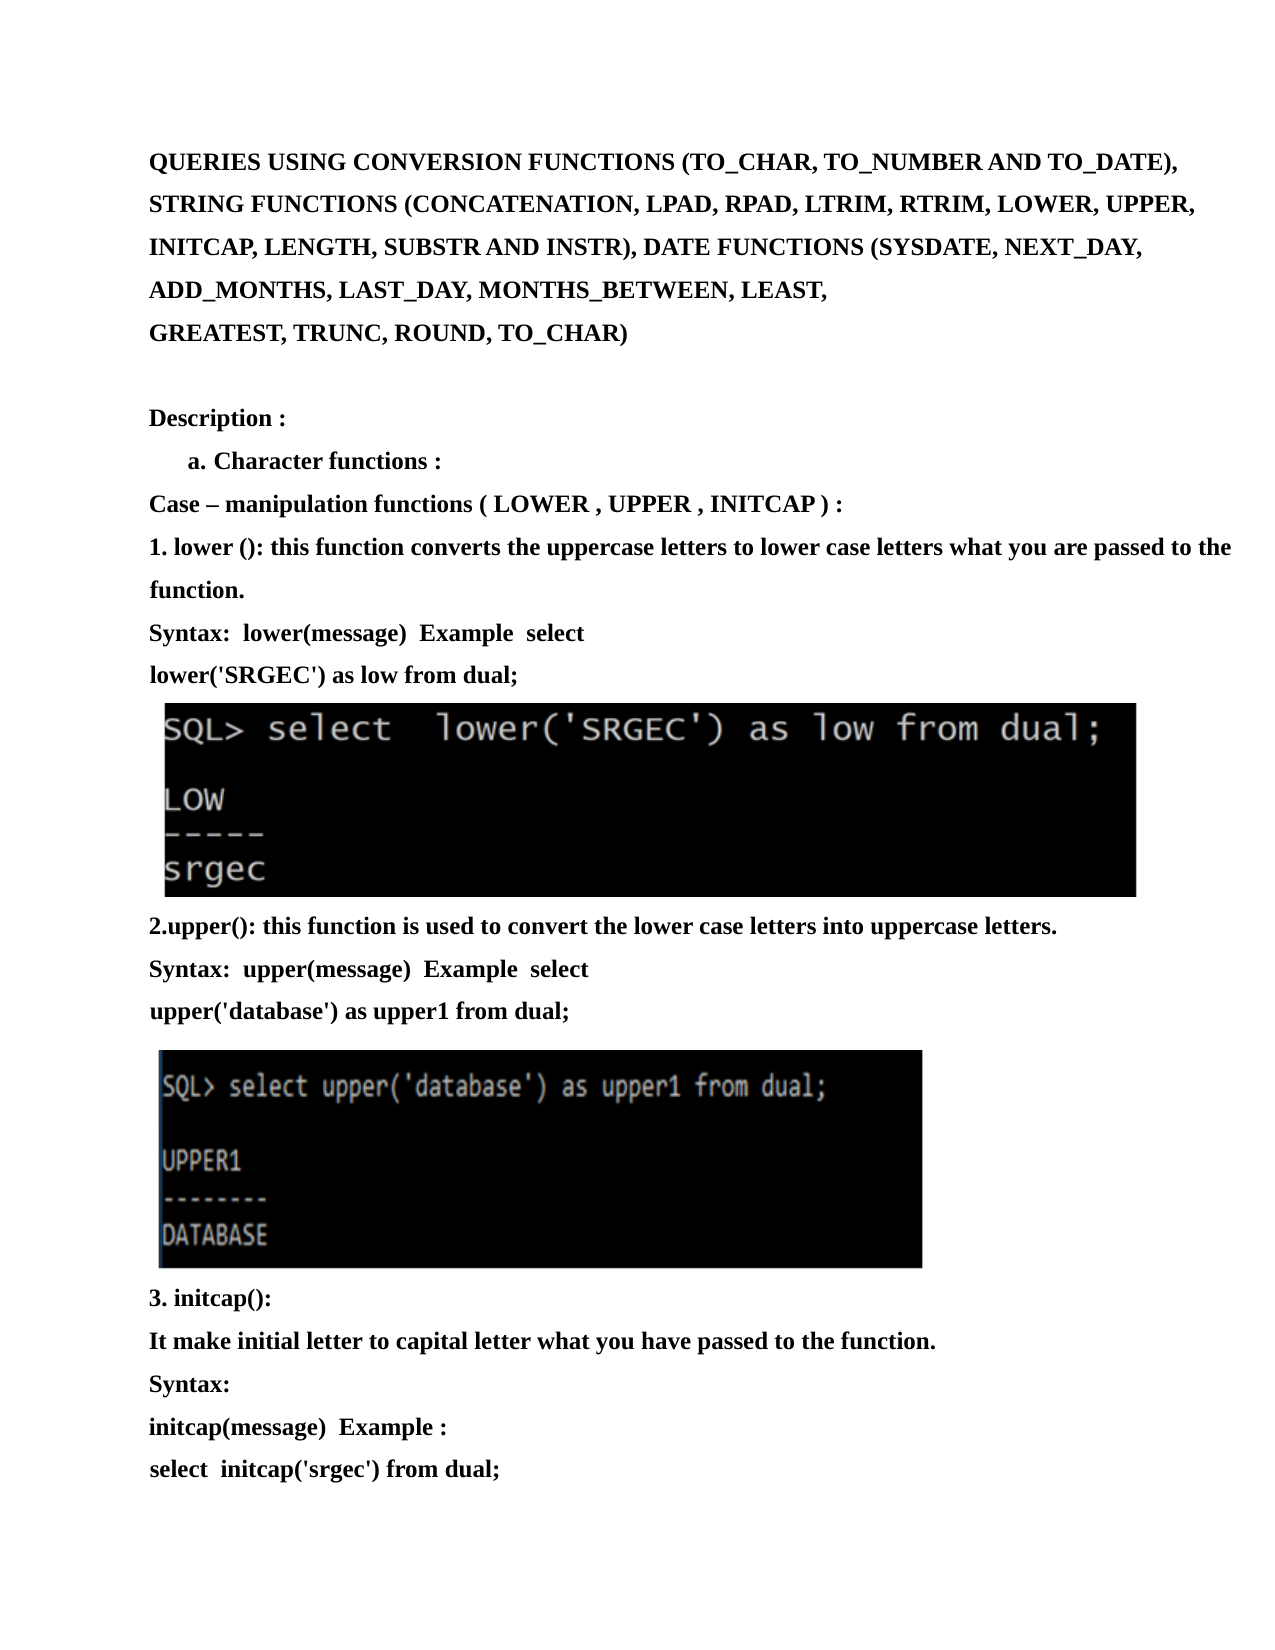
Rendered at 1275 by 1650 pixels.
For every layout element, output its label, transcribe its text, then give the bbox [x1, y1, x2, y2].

text QUERIES USING CONVERSION FUNCTIONS (TO_CHAR, TO_NUMBER AND TO_DATE), [148, 147, 1274, 175]
text It make initial letter to capital letter what you have passed to the function. [148, 1326, 1274, 1355]
picture [156, 1050, 923, 1270]
text STRING FUNCTIONS (CONCATENATION, LPAD, RPAD, LTRIM, RTRIM, LOWER, UPPER, [148, 189, 1274, 218]
text 1. lower (): this function converts the uppercase letters to lower case letters what you are passed to the function. [148, 532, 1274, 604]
text a. Character functions : [187, 446, 1274, 475]
text 3. initcap(): [148, 1283, 1274, 1312]
picture [162, 703, 1138, 897]
text Syntax: lower(message) Example select lower('SRGEC') as low from dual; [148, 618, 590, 689]
text Case – manipulation functions ( LOWER , UPPER , INITCAP ) : [148, 489, 1274, 518]
text Syntax: upper(message) Example select upper('database') as upper1 from dual; [148, 954, 636, 1025]
text ADD_MONTHS, LAST_DAY, MONTHS_BETWEEN, LEAST, [148, 275, 1274, 304]
text INITCAP, LENGTH, SUBSTR AND INSTR), DATE FUNCTIONS (SYSDATE, NEXT_DAY, [148, 232, 1274, 261]
text 2.upper(): this function is used to convert the lower case letters into uppercase letters. [148, 911, 1274, 939]
text GREATEST, TRUNC, ROUND, TO_CHAR) [148, 318, 1274, 347]
text initcap(message) Example : select initcap('srgec') from dual; [148, 1412, 501, 1483]
text Syntax: [148, 1369, 1274, 1398]
text Description : [148, 403, 1274, 432]
